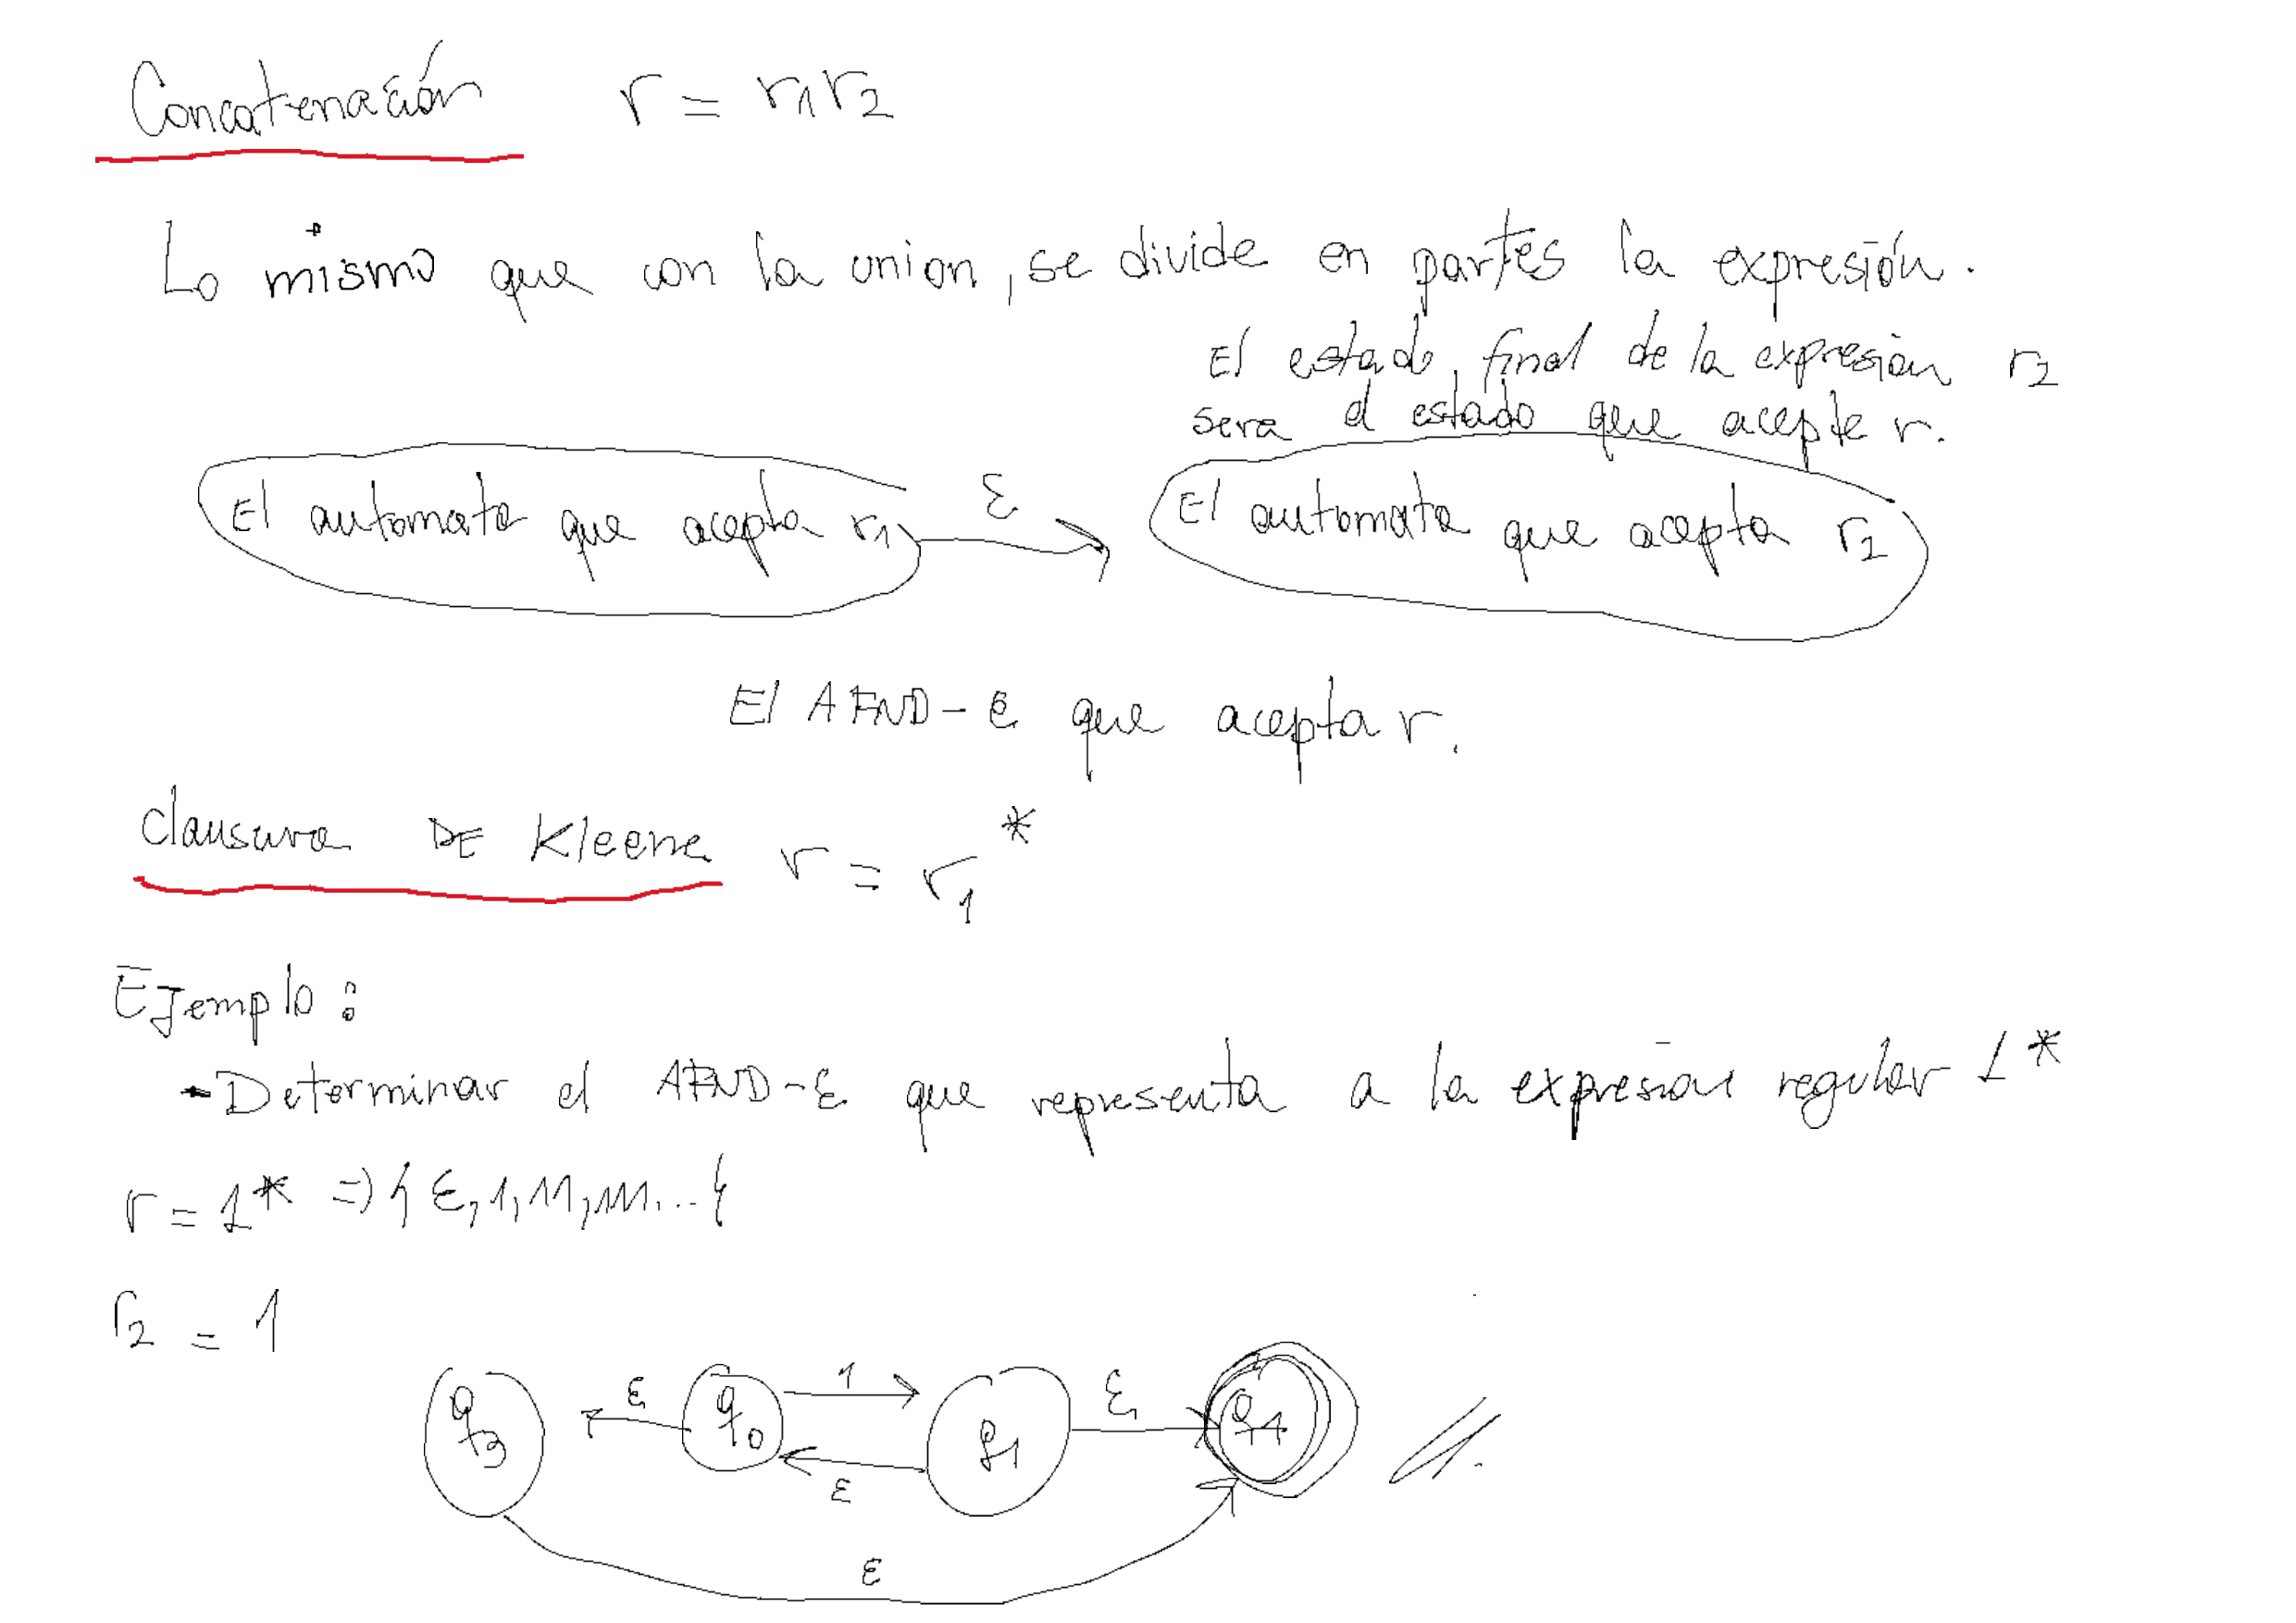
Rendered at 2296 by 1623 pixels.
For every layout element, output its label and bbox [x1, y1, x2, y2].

picture [491, 260, 593, 323]
picture [808, 681, 1018, 728]
picture [165, 220, 434, 303]
picture [256, 1289, 279, 1352]
picture [127, 1175, 292, 1233]
picture [95, 149, 524, 163]
picture [730, 680, 779, 725]
picture [1621, 218, 1675, 277]
picture [133, 876, 723, 904]
picture [657, 1059, 849, 1110]
picture [132, 40, 483, 138]
picture [333, 1152, 726, 1230]
picture [180, 1061, 510, 1115]
picture [924, 806, 1036, 923]
picture [531, 813, 616, 864]
picture [1779, 1030, 2062, 1129]
picture [198, 442, 1110, 619]
picture [1160, 1036, 1288, 1112]
picture [625, 831, 712, 862]
picture [644, 258, 717, 291]
picture [143, 785, 351, 853]
picture [2010, 349, 2058, 387]
picture [1432, 1041, 1734, 1140]
picture [781, 848, 880, 890]
picture [559, 1060, 589, 1113]
picture [1121, 221, 1268, 279]
picture [1032, 1087, 1158, 1158]
picture [115, 1291, 219, 1351]
picture [1073, 699, 1166, 782]
picture [1218, 675, 1458, 786]
picture [620, 70, 895, 126]
picture [1149, 208, 1974, 642]
picture [1389, 1397, 1501, 1485]
picture [116, 963, 357, 1046]
picture [1351, 1072, 1392, 1109]
picture [756, 231, 978, 291]
picture [424, 1342, 1359, 1604]
picture [428, 818, 485, 858]
picture [907, 1081, 987, 1154]
picture [1009, 250, 1092, 307]
